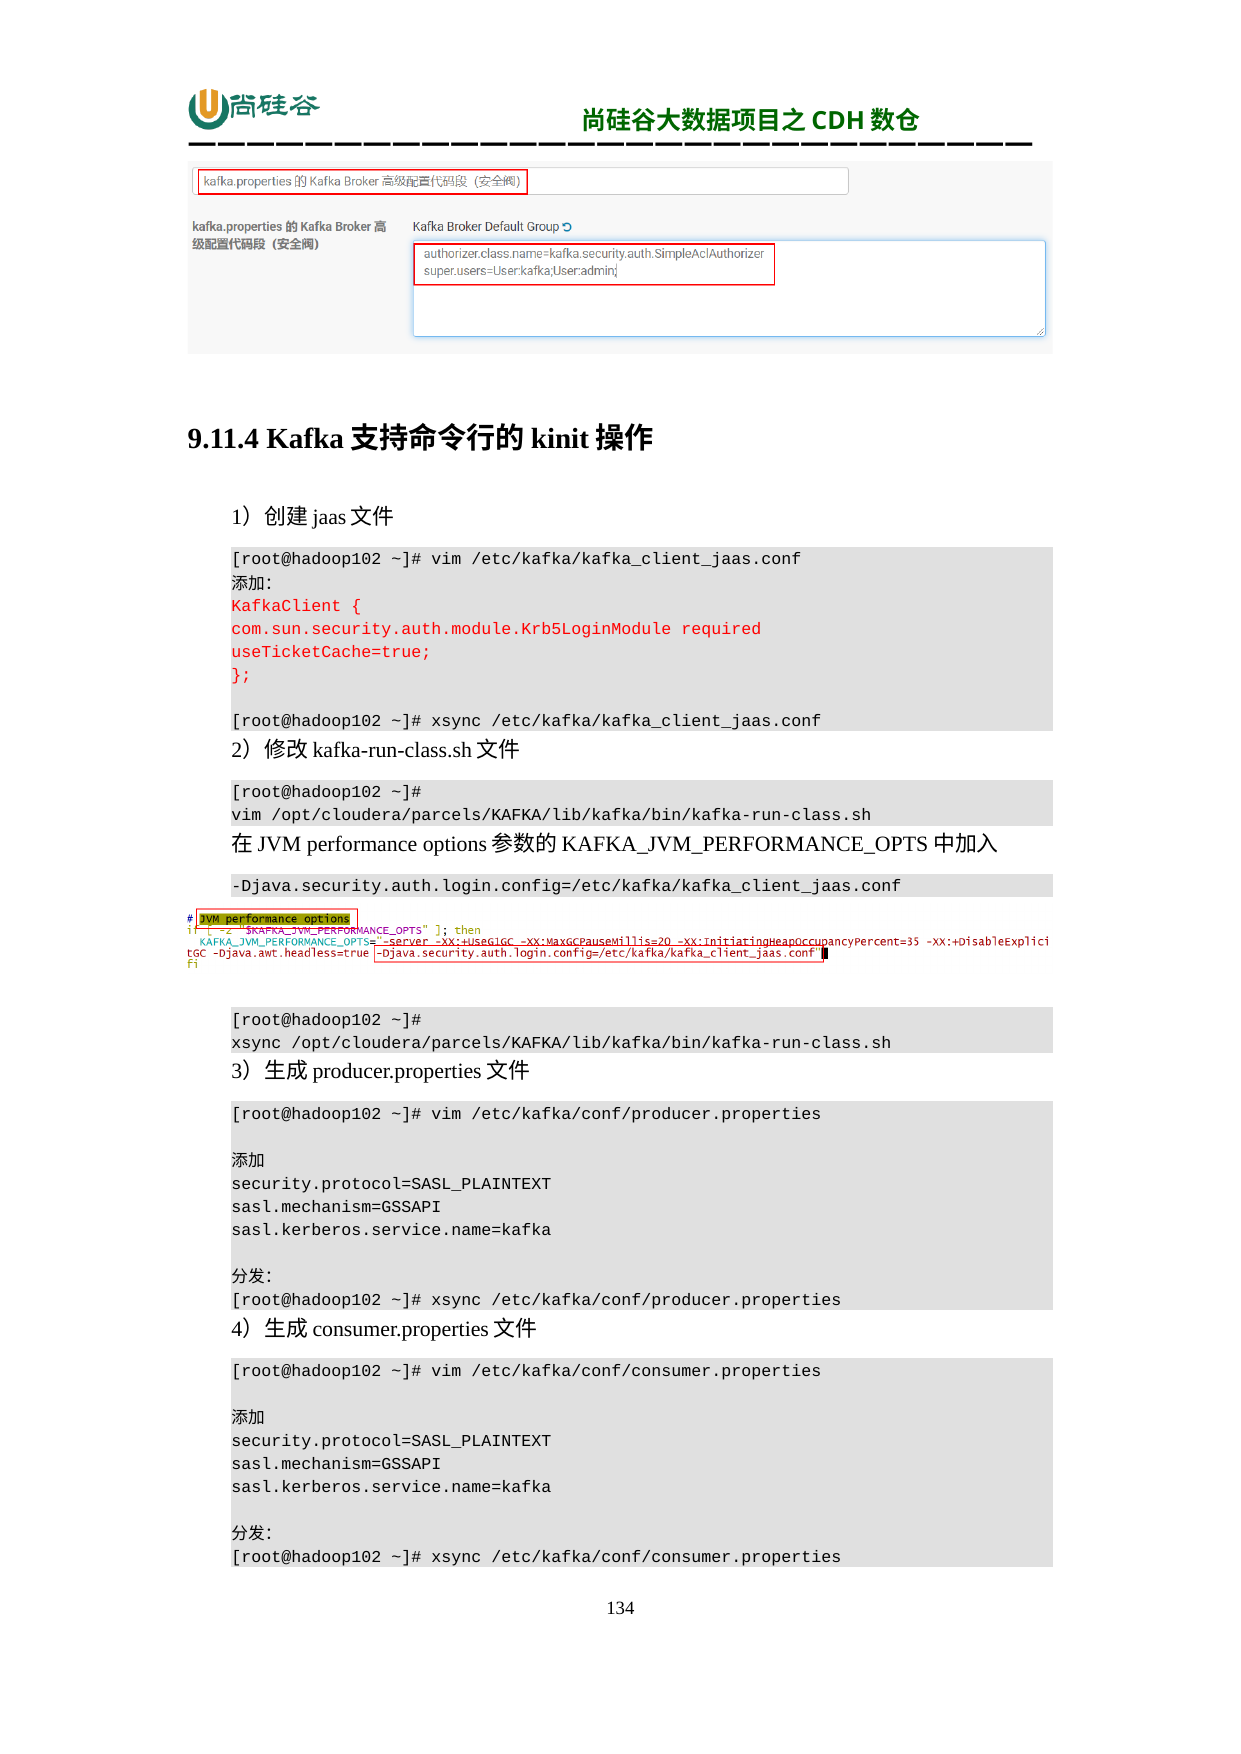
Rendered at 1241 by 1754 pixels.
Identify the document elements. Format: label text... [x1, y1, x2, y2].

text sasl.mechanism=GSSAPI [231, 1451, 1053, 1474]
text 4）生成consumer.properties文件 [187, 1310, 1053, 1343]
text 添加 [231, 1147, 1053, 1171]
text [root@hadoop102 ~]# [231, 1007, 1053, 1030]
text security.protocol=SASL_PLAINTEXT [231, 1428, 1053, 1451]
text }; [231, 663, 1053, 686]
text 添加： [231, 570, 1053, 594]
picture [187, 88, 320, 130]
text xsync /opt/cloudera/parcels/KAFKA/lib/kafka/bin/kafka-run-class.sh [231, 1030, 1053, 1053]
text 分发： [231, 1263, 1053, 1287]
text [root@hadoop102 ~]# xsync /etc/kafka/kafka_client_jaas.conf [231, 708, 1053, 731]
text [root@hadoop102 ~]# vim /etc/kafka/conf/producer.properties [231, 1101, 1053, 1124]
picture [187, 161, 1053, 354]
text sasl.kerberos.service.name=kafka [231, 1217, 1053, 1240]
text -Djava.security.auth.login.config=/etc/kafka/kafka_client_jaas.conf [231, 874, 1053, 897]
text 添加 [231, 1404, 1053, 1428]
text [root@hadoop102 ~]# xsync /etc/kafka/conf/consumer.properties [231, 1544, 1053, 1567]
text KafkaClient { [231, 594, 1053, 617]
text [root@hadoop102 ~]# [231, 780, 1053, 803]
text 3）生成producer.properties文件 [187, 1053, 1053, 1086]
text 1）创建jaas文件 [187, 498, 1053, 531]
text 9.11.4 Kafka支持命令行的kinit操作 [187, 354, 1053, 468]
text [root@hadoop102 ~]# vim /etc/kafka/conf/consumer.properties [231, 1358, 1053, 1381]
text security.protocol=SASL_PLAINTEXT [231, 1171, 1053, 1194]
text [root@hadoop102 ~]# vim /etc/kafka/kafka_client_jaas.conf [231, 547, 1053, 570]
text com.sun.security.auth.module.Krb5LoginModule required [231, 617, 1053, 640]
text [root@hadoop102 ~]# xsync /etc/kafka/conf/producer.properties [231, 1287, 1053, 1310]
text sasl.kerberos.service.name=kafka [231, 1474, 1053, 1497]
text 在JVM performance options参数的KAFKA_JVM_PERFORMANCE_OPTS中加入 [187, 826, 1053, 858]
text 分发： [231, 1520, 1053, 1544]
text useTicketCache=true; [231, 640, 1053, 663]
text sasl.mechanism=GSSAPI [231, 1194, 1053, 1217]
picture [187, 903, 1053, 974]
text 2）修改kafka-run-class.sh文件 [187, 731, 1053, 764]
text vim /opt/cloudera/parcels/KAFKA/lib/kafka/bin/kafka-run-class.sh [231, 803, 1053, 826]
